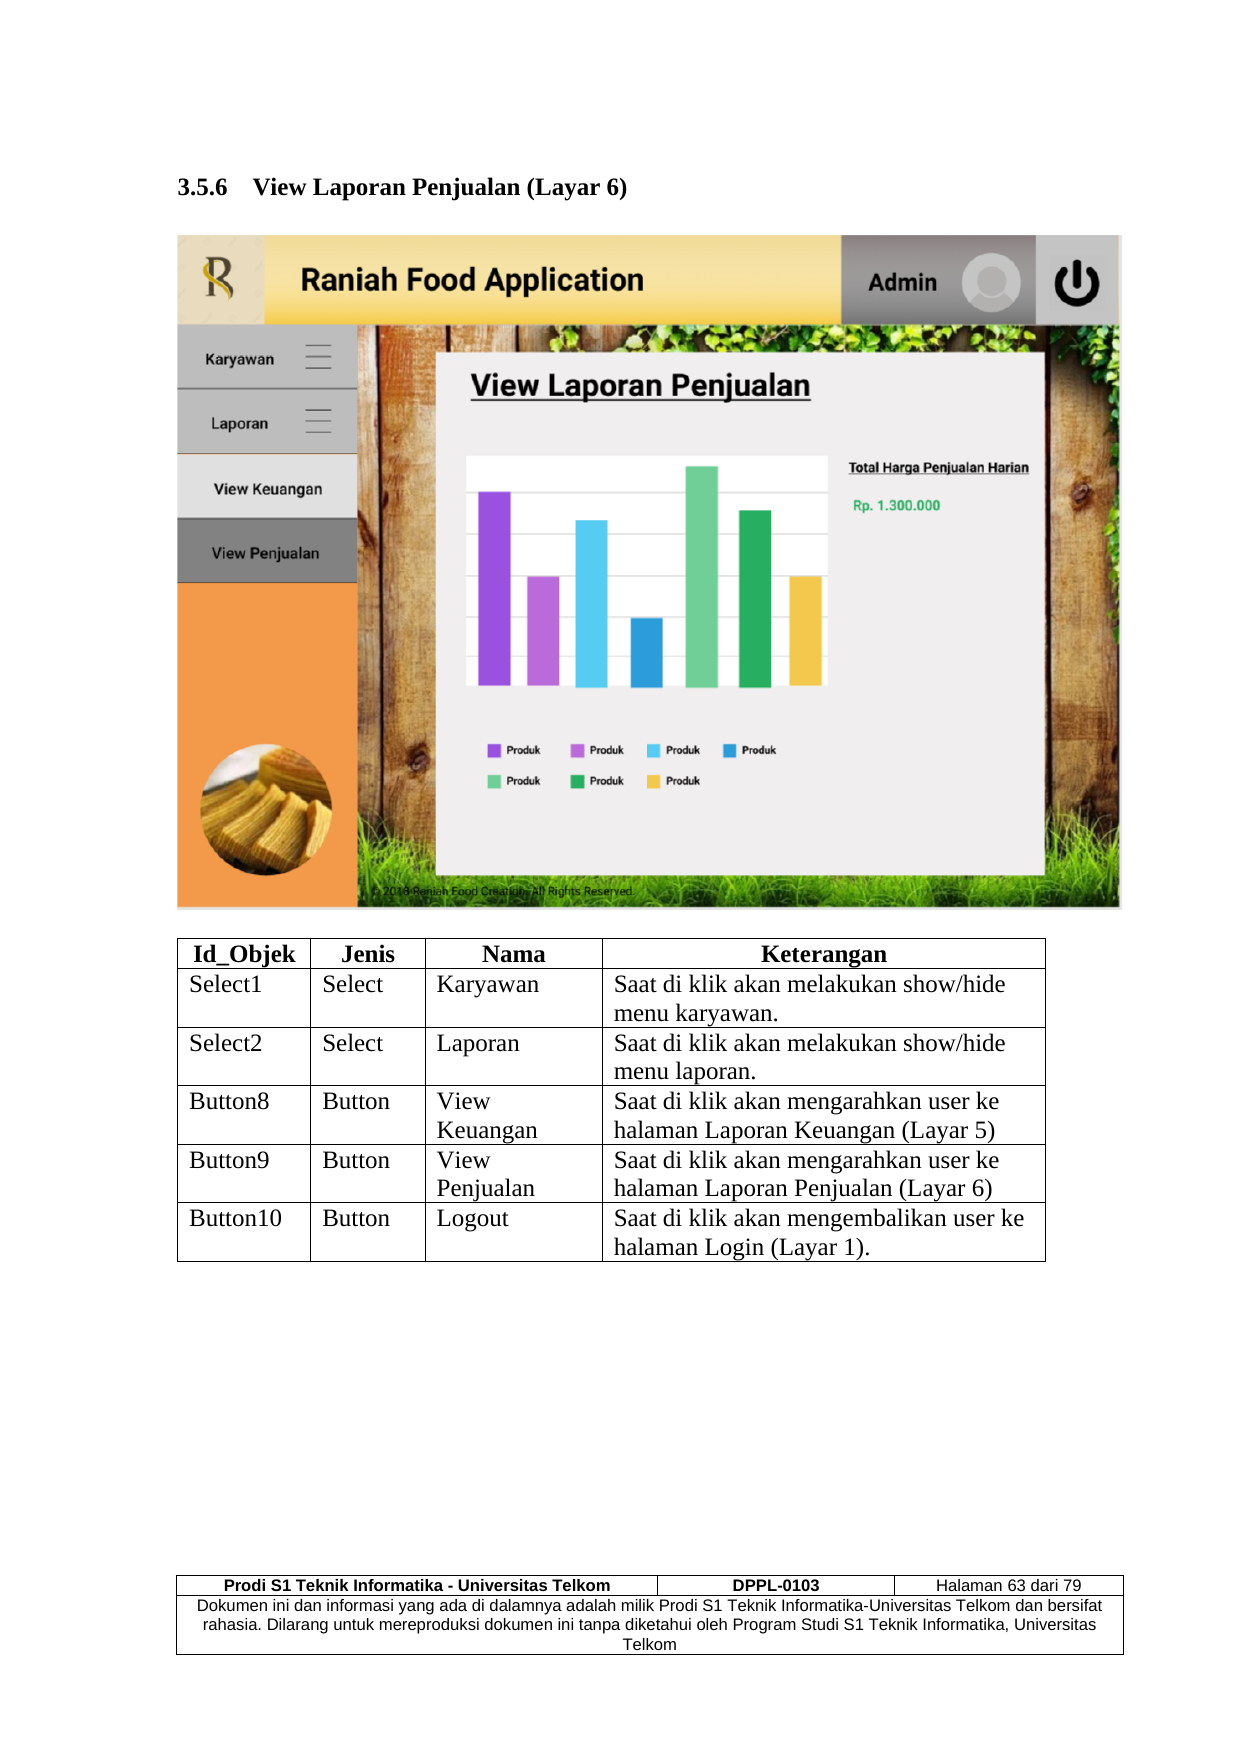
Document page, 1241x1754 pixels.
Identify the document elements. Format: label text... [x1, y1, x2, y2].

table_cell Laporan [426, 1028, 602, 1085]
table_cell Button9 [178, 1145, 310, 1202]
table_cell Saat di klik akan mengembalikan user ke halaman Login (Layar 1). [603, 1203, 1045, 1261]
table_cell Select [311, 969, 425, 1027]
table_cell Select2 [178, 1028, 310, 1085]
table_header Keterangan [603, 939, 1045, 968]
table_cell View Penjualan [426, 1145, 602, 1202]
table_header Nama [426, 939, 602, 968]
table_cell Saat di klik akan melakukan show/hide menu karyawan. [603, 969, 1045, 1027]
table_cell Button [311, 1086, 425, 1144]
table_cell Saat di klik akan melakukan show/hide menu laporan. [603, 1028, 1045, 1085]
table_cell Button10 [178, 1203, 310, 1261]
table_cell Logout [426, 1203, 602, 1261]
table_cell Button [311, 1145, 425, 1202]
table_cell View Keuangan [426, 1086, 602, 1144]
table_cell Button [311, 1203, 425, 1261]
table_cell Select [311, 1028, 425, 1085]
table_cell Saat di klik akan mengarahkan user ke halaman Laporan Keuangan (Layar 5) [603, 1086, 1045, 1144]
table_cell Karyawan [426, 969, 602, 1027]
table_cell Saat di klik akan mengarahkan user ke halaman Laporan Penjualan (Layar 6) [603, 1145, 1045, 1202]
table_cell Button8 [178, 1086, 310, 1144]
picture [177, 235, 1123, 910]
table_header Jenis [311, 939, 425, 968]
subtitle View Laporan Penjualan (Layar 6) [177, 172, 1122, 201]
table_header Id_Objek [178, 939, 310, 968]
table_cell Select1 [178, 969, 310, 1027]
